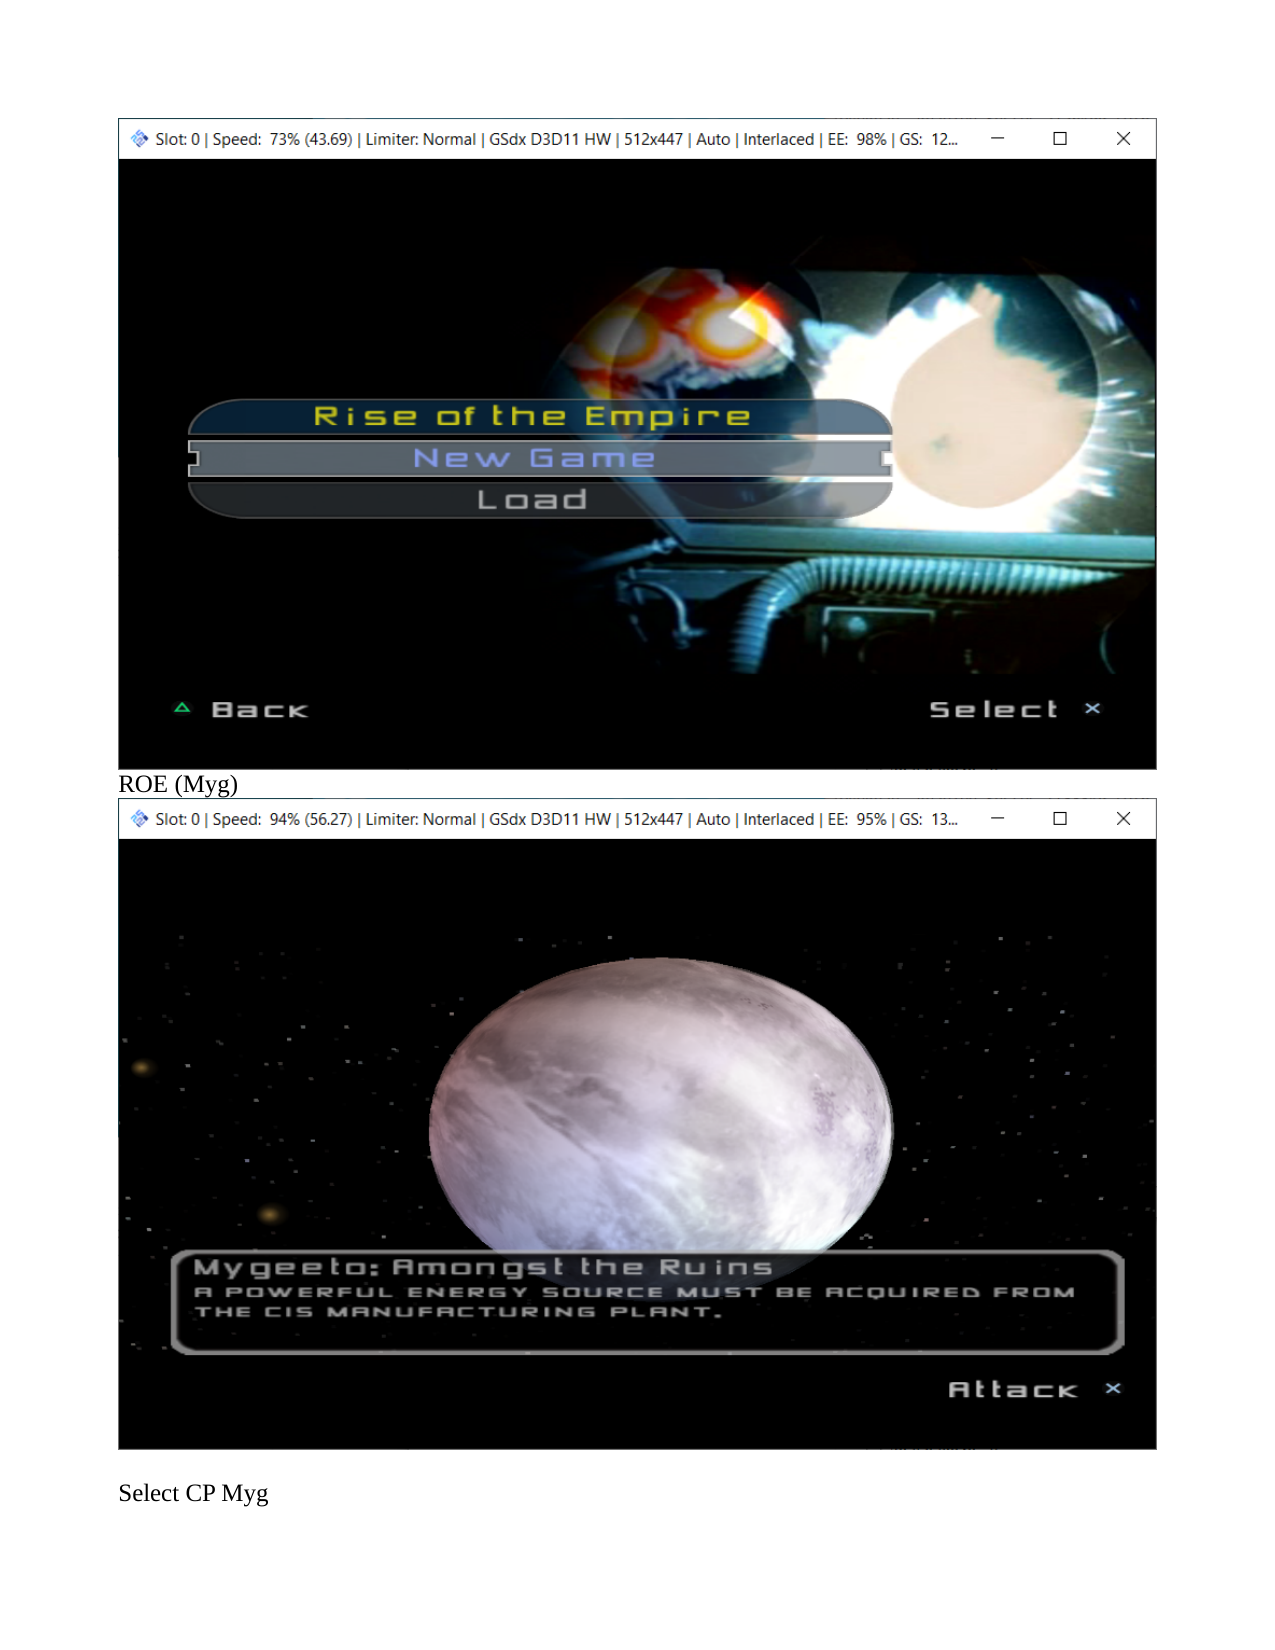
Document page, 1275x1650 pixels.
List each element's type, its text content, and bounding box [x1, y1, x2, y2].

text ROE (Myg) [118, 770, 1157, 798]
picture [118, 118, 1157, 770]
picture [118, 798, 1157, 1450]
text Select CP Myg [118, 1478, 1157, 1507]
